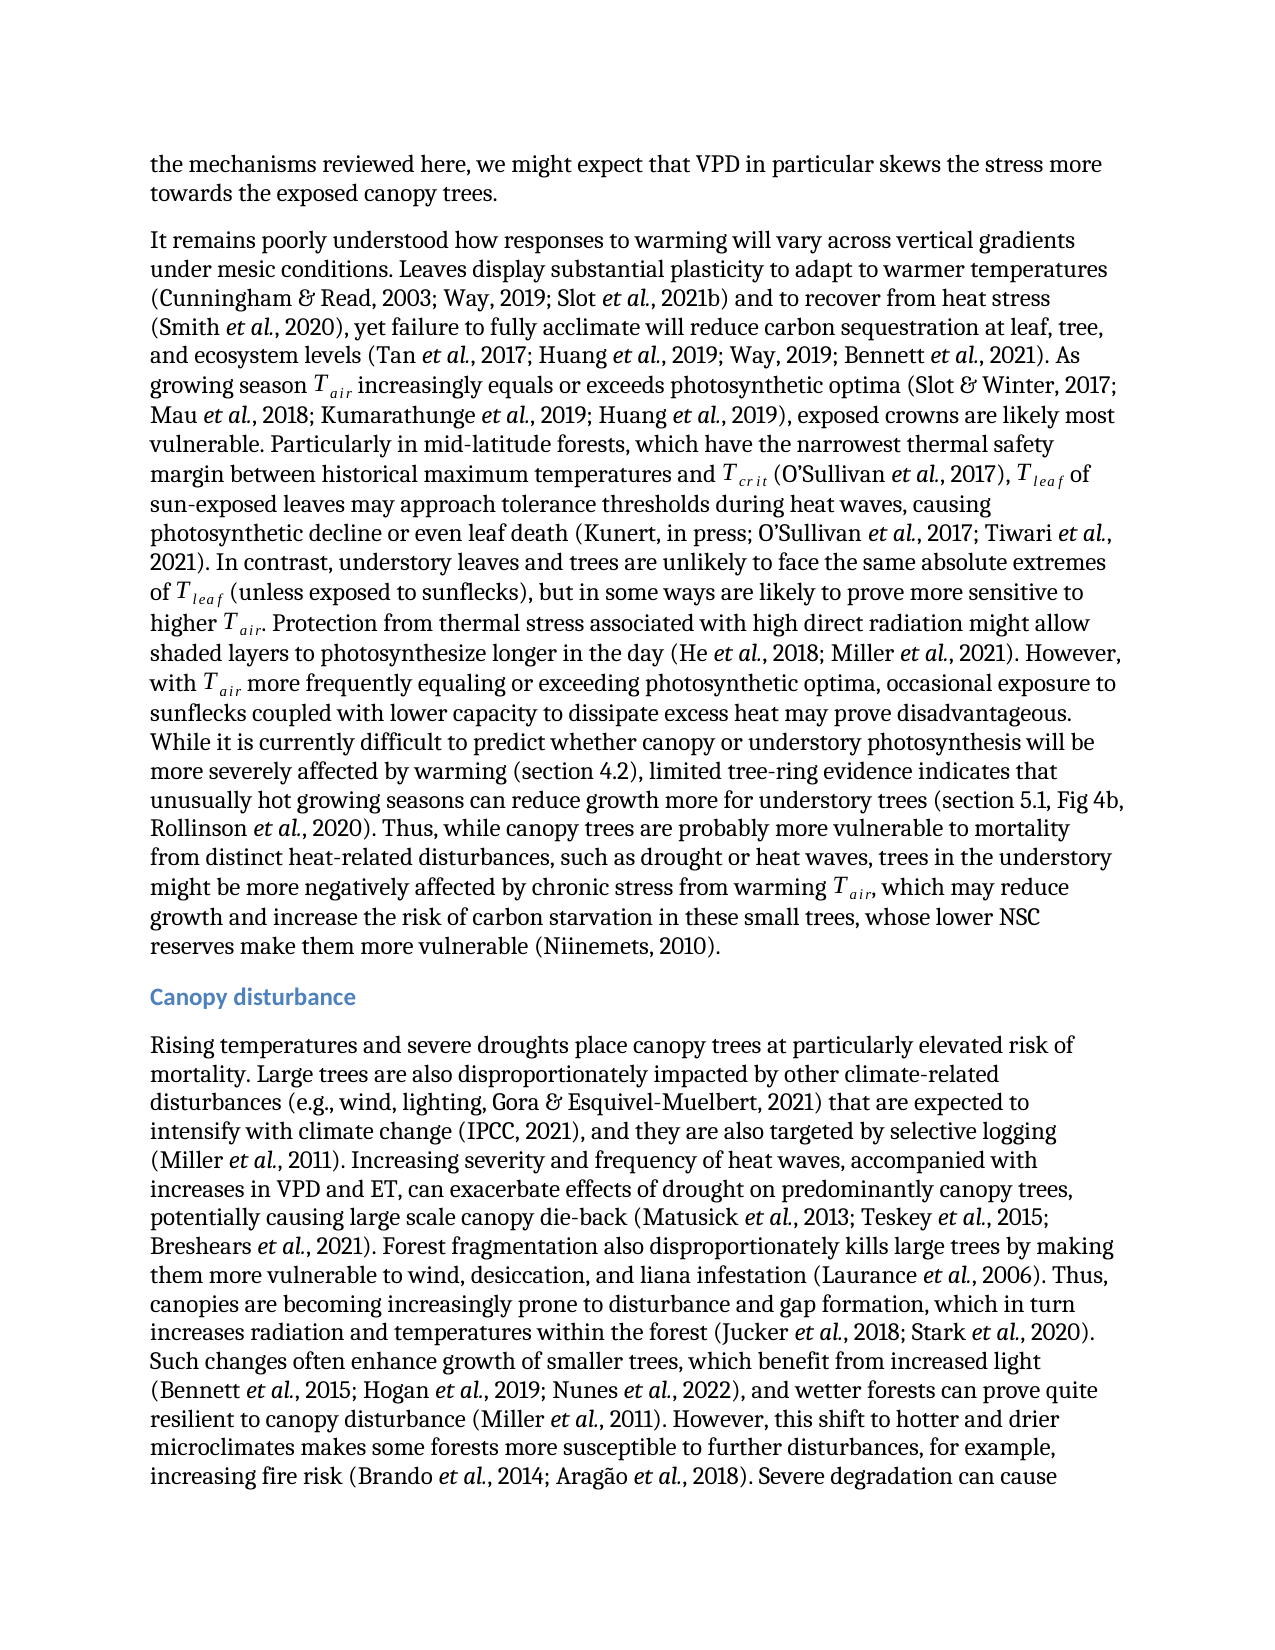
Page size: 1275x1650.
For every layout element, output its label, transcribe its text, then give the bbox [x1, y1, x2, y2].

text It remains poorly understood how responses to warming will vary across vertical gradients under mesic conditions. Leaves display substantial plasticity to adapt to warmer temperatures (Cunningham & Read, 2003; Way, 2019; Slot et al., 2021b) and to recover from heat stress (Smith et al., 2020), yet failure to fully acclimate will reduce carbon sequestration at leaf, tree, and ecosystem levels (Tan et al., 2017; Huang et al., 2019; Way, 2019; Bennett et al., 2021). As growing season increasingly equals or exceeds photosynthetic optima (Slot & Winter, 2017; Mau et al., 2018; Kumarathunge et al., 2019; Huang et al., 2019), exposed crowns are likely most vulnerable. Particularly in mid-latitude forests, which have the narrowest thermal safety margin between historical maximum temperatures and (O’Sullivan et al., 2017), of sun-exposed leaves may approach tolerance thresholds during heat waves, causing photosynthetic decline or even leaf death (Kunert, in press; O’Sullivan et al., 2017; Tiwari et al., 2021). In contrast, understory leaves and trees are unlikely to face the same absolute extremes of (unless exposed to sunflecks), but in some ways are likely to prove more sensitive to higher . Protection from thermal stress associated with high direct radiation might allow shaded layers to photosynthesize longer in the day (He et al., 2018; Miller et al., 2021). However, with more frequently equaling or exceeding photosynthetic optima, occasional exposure to sunflecks coupled with lower capacity to dissipate excess heat may prove disadvantageous. While it is currently difficult to predict whether canopy or understory photosynthesis will be more severely affected by warming (section 4.2), limited tree-ring evidence indicates that unusually hot growing seasons can reduce growth more for understory trees (section 5.1, Fig 4b, Rollinson et al., 2020). Thus, while canopy trees are probably more vulnerable to mortality from distinct heat-related disturbances, such as drought or heat waves, trees in the understory might be more negatively affected by chronic stress from warming , which may reduce growth and increase the risk of carbon starvation in these small trees, whose lower NSC reserves make them more vulnerable (Niinemets, 2010). [150, 226, 1125, 961]
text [150, 1031, 1125, 1491]
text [150, 150, 1125, 207]
subtitle Canopy disturbance [150, 981, 1125, 1012]
